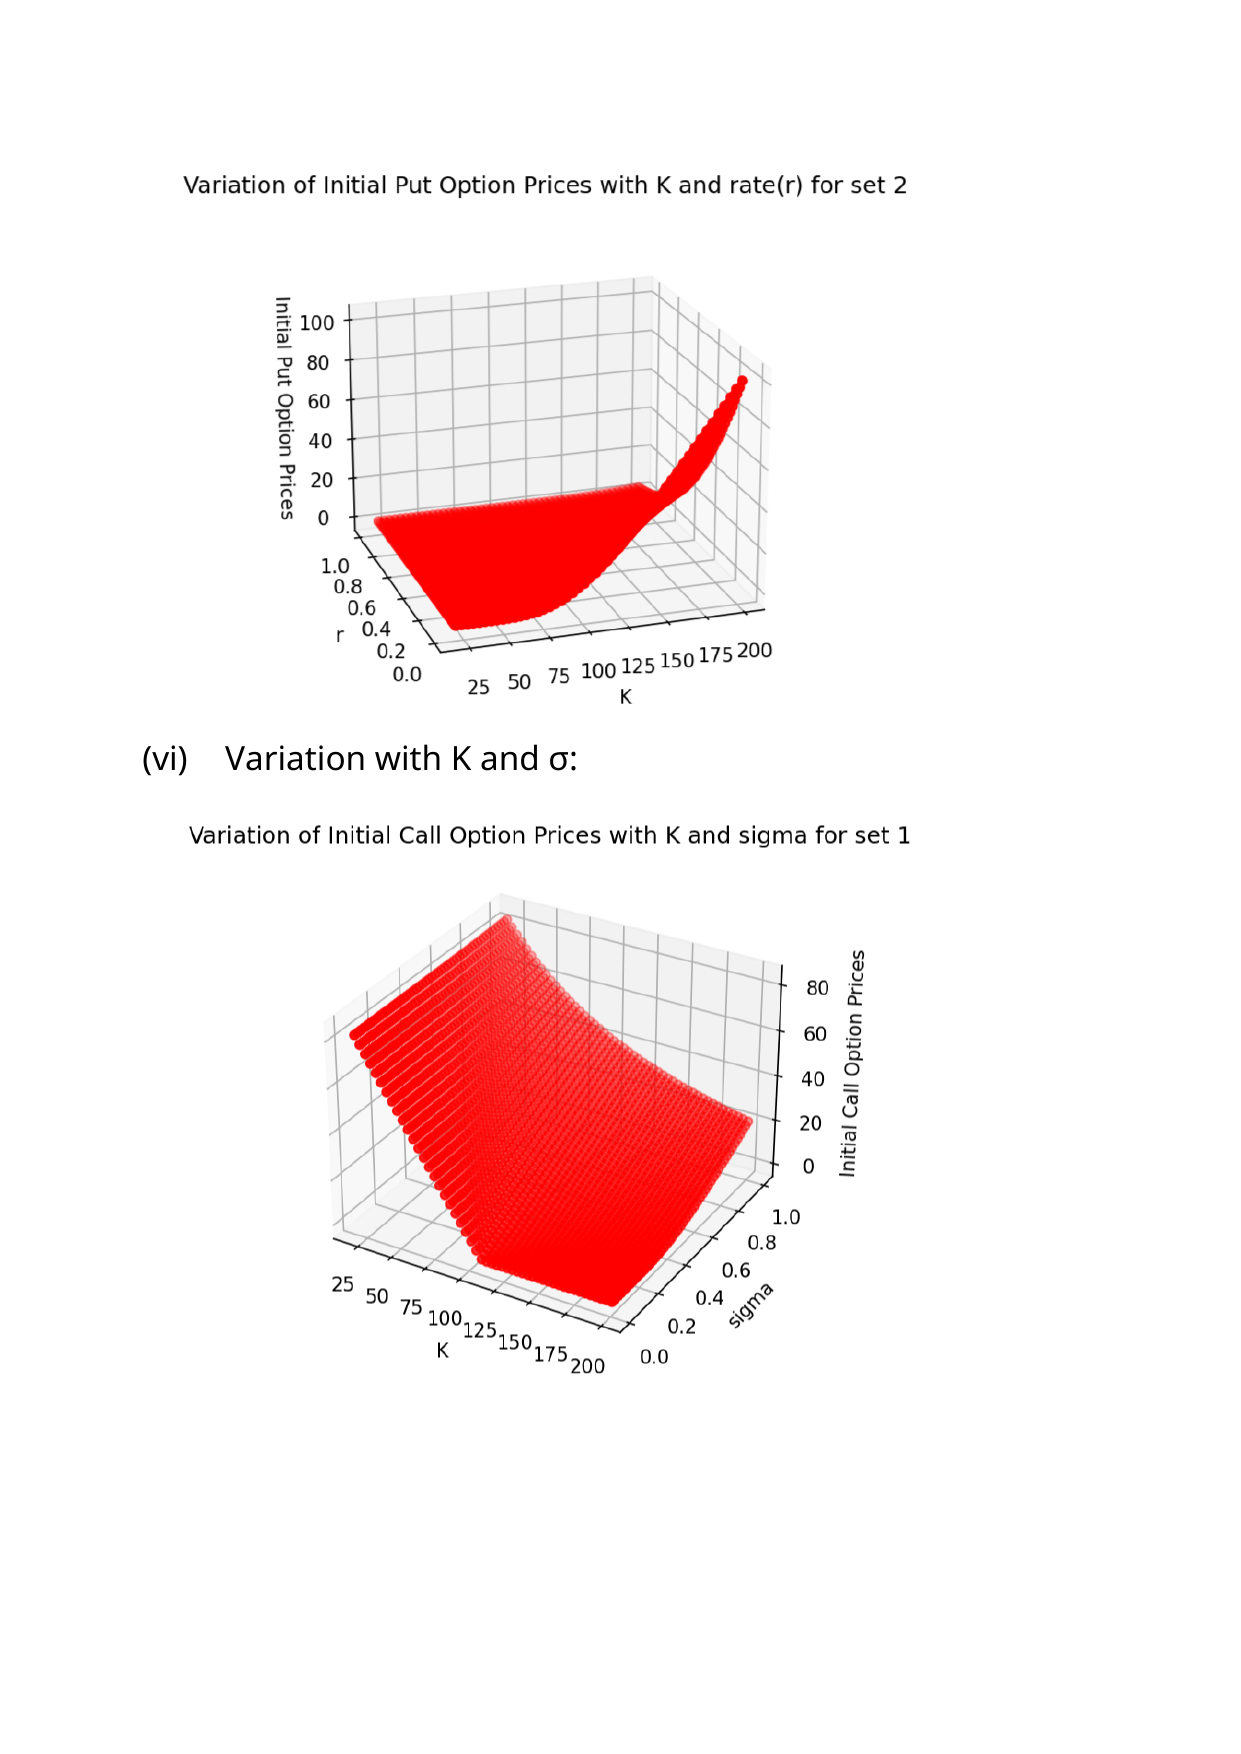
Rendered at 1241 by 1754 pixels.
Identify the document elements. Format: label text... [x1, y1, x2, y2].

list Variation with K and σ: [187, 734, 1090, 780]
